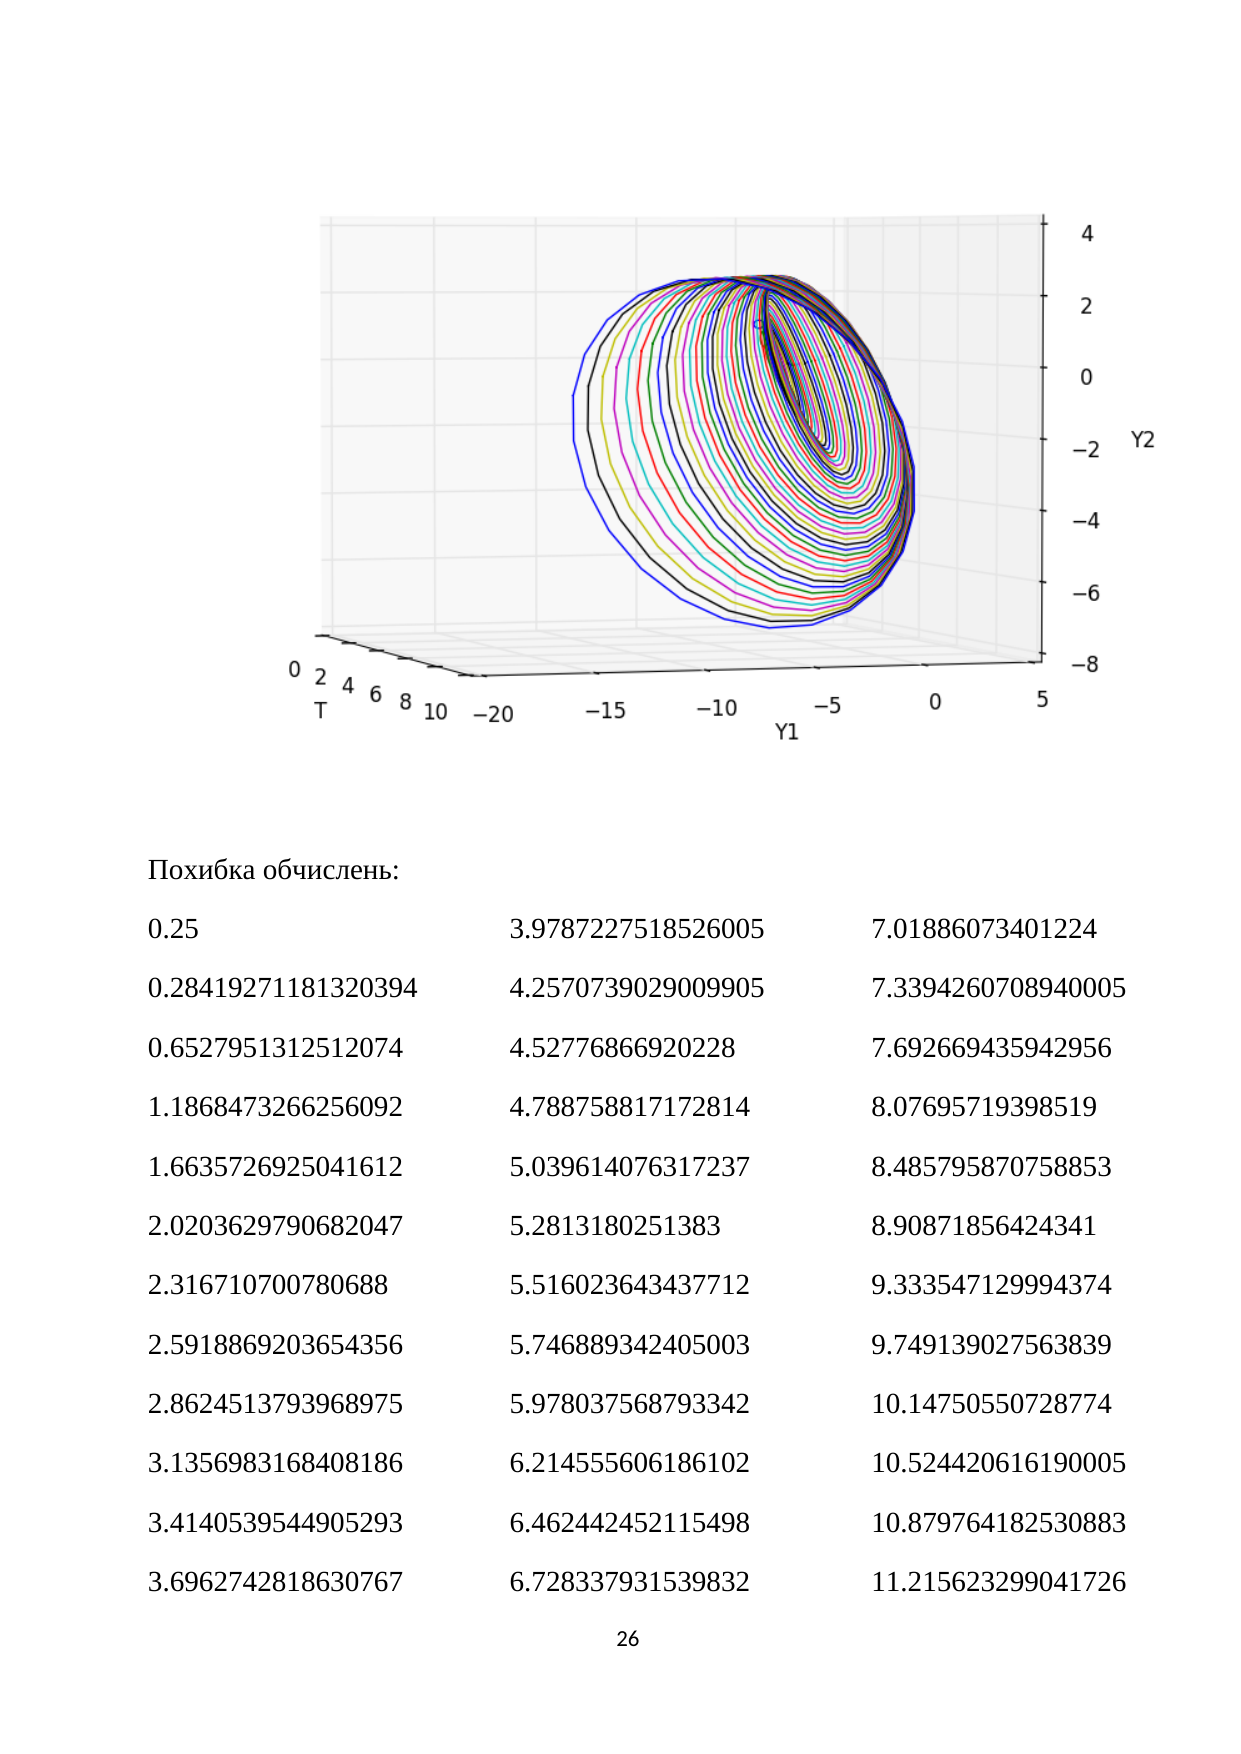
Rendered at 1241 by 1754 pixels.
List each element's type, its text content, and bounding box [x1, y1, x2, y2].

text 9.333547129994374 [812, 1267, 1167, 1301]
text 10.14750550728774 [812, 1386, 1167, 1420]
text 10.879764182530883 [812, 1505, 1167, 1538]
picture [147, 59, 1165, 827]
text 5.2813180251383 [450, 1208, 805, 1242]
text 6.728337931539832 [450, 1564, 805, 1598]
text 4.52776866920228 [450, 1030, 805, 1063]
text 1.6635726925041612 [89, 1149, 443, 1182]
text 5.516023643437712 [450, 1267, 805, 1301]
text 8.90871856424341 [812, 1208, 1167, 1242]
text 2.8624513793968975 [89, 1386, 443, 1420]
text 7.692669435942956 [812, 1030, 1167, 1063]
text 7.01886073401224 [812, 911, 1167, 945]
text 9.749139027563839 [812, 1327, 1167, 1360]
text 2.316710700780688 [89, 1267, 443, 1301]
text 6.462442452115498 [450, 1505, 805, 1538]
text Похибка обчислень: [89, 852, 1167, 885]
text 4.2570739029009905 [450, 971, 805, 1004]
text 8.07695719398519 [812, 1089, 1167, 1123]
text 3.4140539544905293 [89, 1505, 443, 1538]
text 4.788758817172814 [450, 1089, 805, 1123]
text 0.25 [89, 911, 443, 945]
text 0.28419271181320394 [89, 971, 443, 1004]
text 6.214555606186102 [450, 1446, 805, 1479]
text 5.746889342405003 [450, 1327, 805, 1360]
text 5.978037568793342 [450, 1386, 805, 1420]
text 7.3394260708940005 [812, 971, 1167, 1004]
text 3.6962742818630767 [89, 1564, 443, 1598]
text 2.0203629790682047 [89, 1208, 443, 1242]
text 0.6527951312512074 [89, 1030, 443, 1063]
text 3.9787227518526005 [450, 911, 805, 945]
text 2.5918869203654356 [89, 1327, 443, 1360]
text 10.524420616190005 [812, 1446, 1167, 1479]
text 11.215623299041726 [812, 1564, 1167, 1598]
text 8.485795870758853 [812, 1149, 1167, 1182]
text 3.1356983168408186 [89, 1446, 443, 1479]
text 5.039614076317237 [450, 1149, 805, 1182]
text 1.1868473266256092 [89, 1089, 443, 1123]
